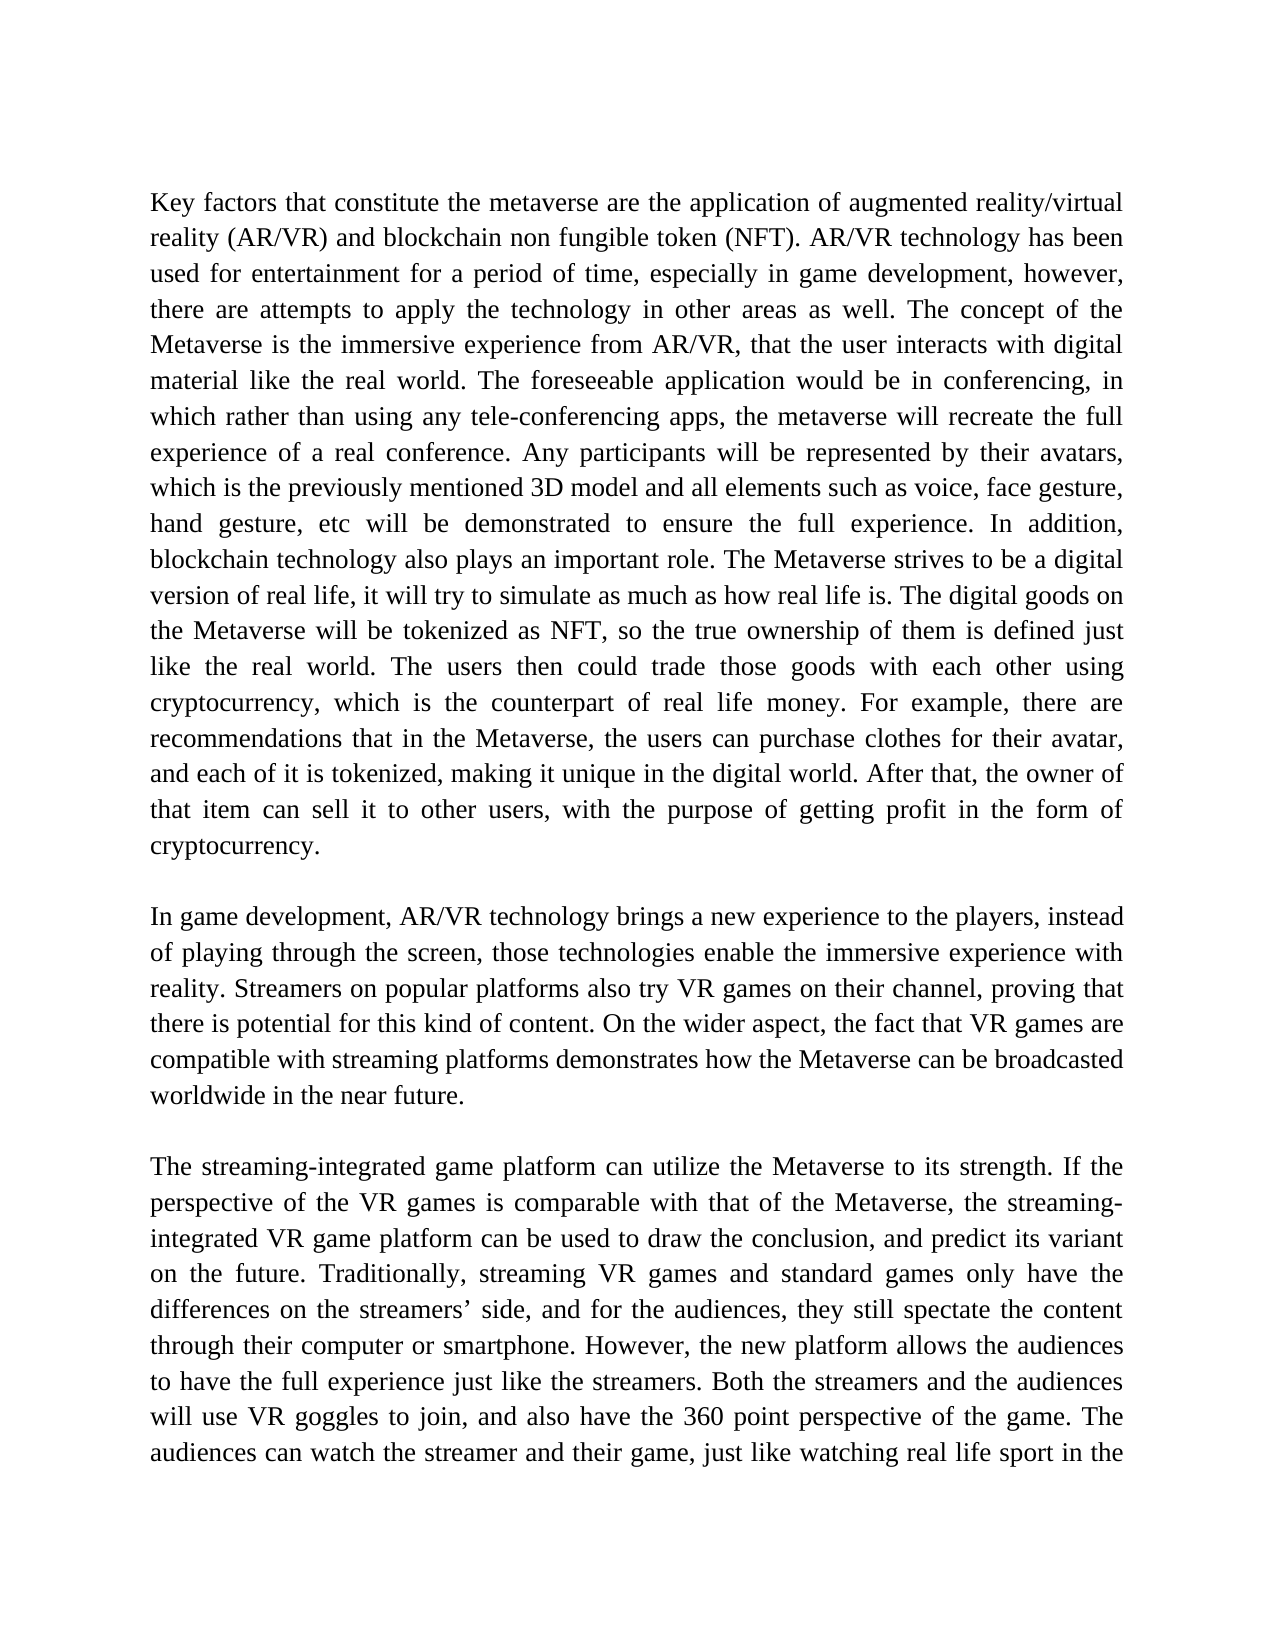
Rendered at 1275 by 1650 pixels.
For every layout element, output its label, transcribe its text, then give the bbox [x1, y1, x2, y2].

text In game development, AR/VR technology brings a new experience to the players, instead of playing through the screen, those technologies enable the immersive experience with reality. Streamers on popular platforms also try VR games on their channel, proving that there is potential for this kind of content. On the wider aspect, the fact that VR games are compatible with streaming platforms demonstrates how the Metaverse can be broadcasted worldwide in the near future. [150, 900, 1125, 1110]
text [150, 1150, 1125, 1467]
text Key factors that constitute the metaverse are the application of augmented reality/virtual reality (AR/VR) and blockchain non fungible token (NFT). AR/VR technology has been used for entertainment for a period of time, especially in game development, however, there are attempts to apply the technology in other areas as well. The concept of the Metaverse is the immersive experience from AR/VR, that the user interacts with digital material like the real world. The foreseeable application would be in conferencing, in which rather than using any tele-conferencing apps, the metaverse will recreate the full experience of a real conference. Any participants will be represented by their avatars, which is the previously mentioned 3D model and all elements such as voice, face gesture, hand gesture, etc will be demonstrated to ensure the full experience. In addition, blockchain technology also plays an important role. The Metaverse strives to be a digital version of real life, it will try to simulate as much as how real life is. The digital goods on the Metaverse will be tokenized as NFT, so the true ownership of them is defined just like the real world. The users then could trade those goods with each other using cryptocurrency, which is the counterpart of real life money. For example, there are recommendations that in the Metaverse, the users can purchase clothes for their avatar, and each of it is tokenized, making it unique in the digital world. After that, the owner of that item can sell it to other users, with the purpose of getting profit in the form of cryptocurrency. [150, 186, 1125, 860]
